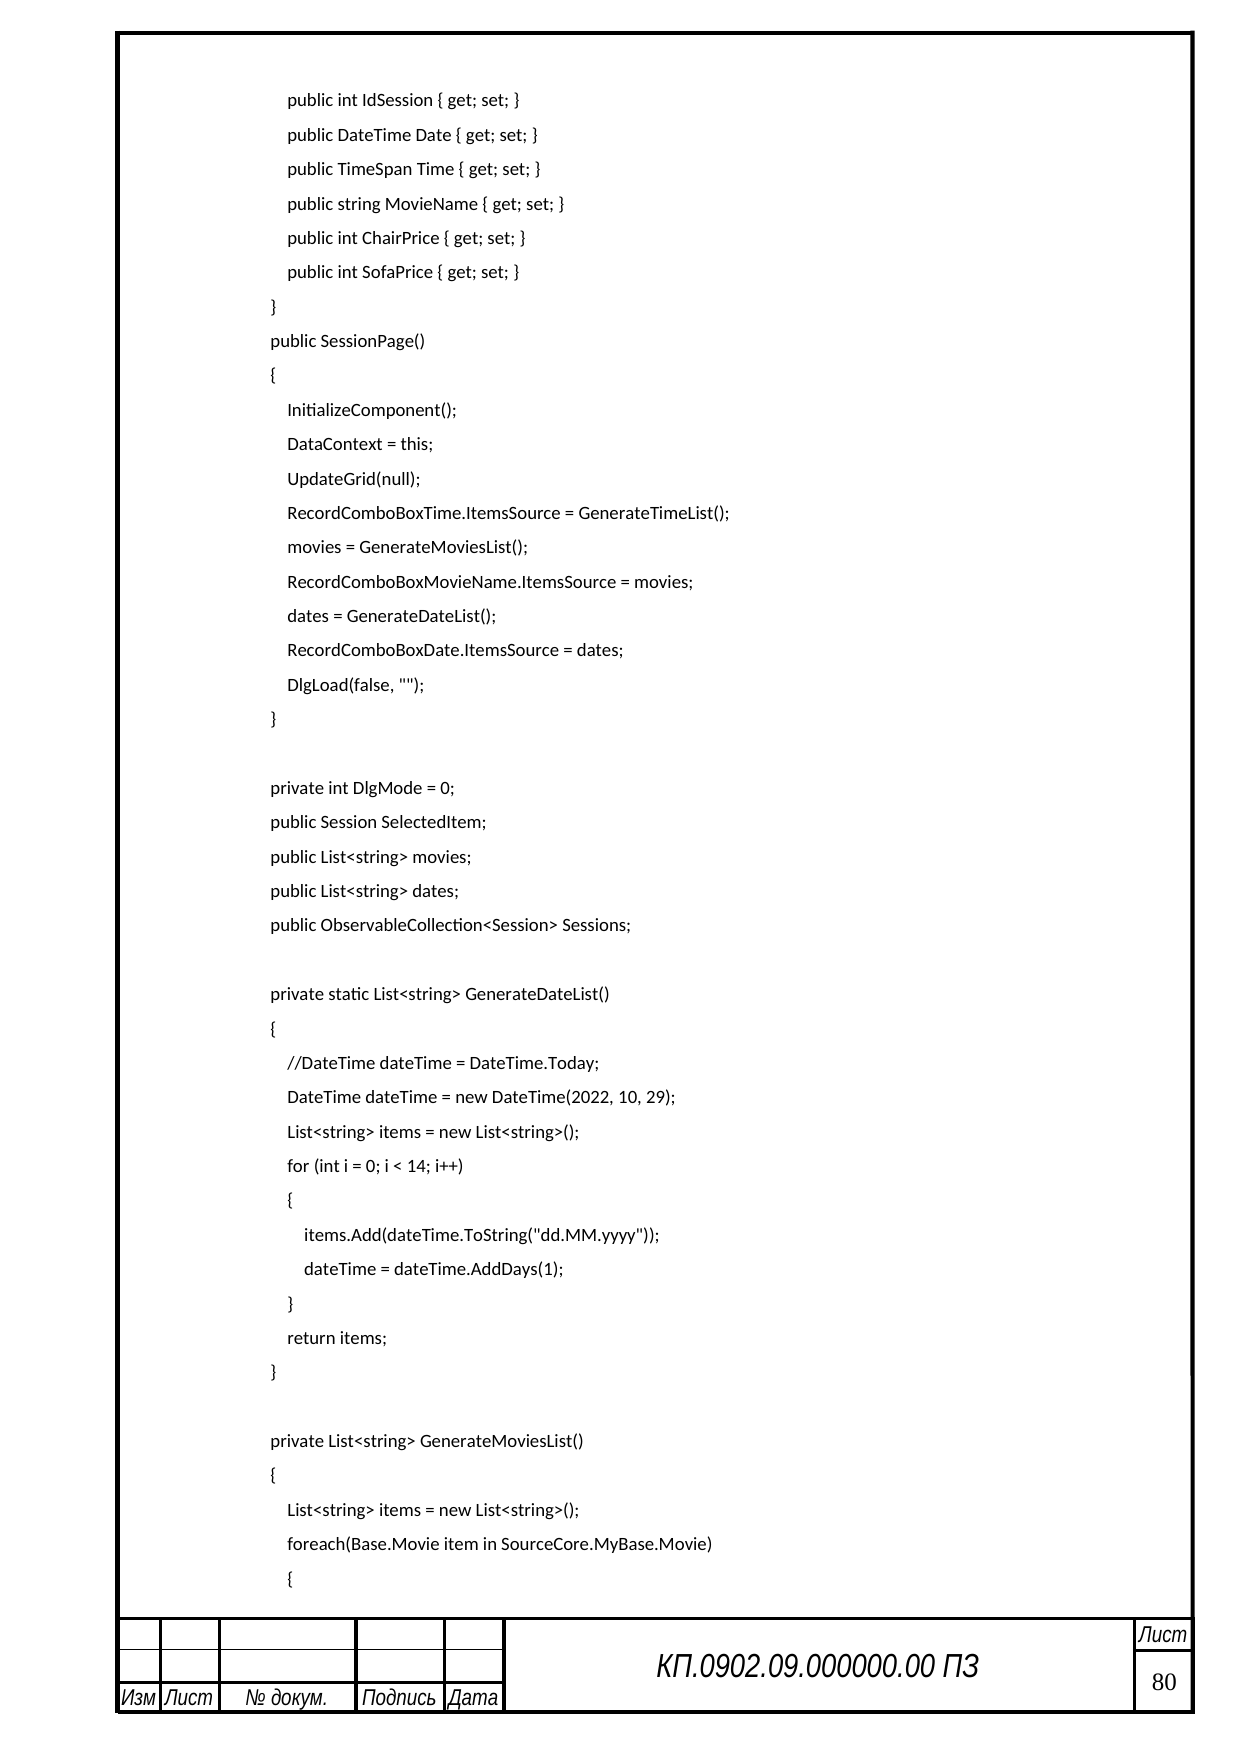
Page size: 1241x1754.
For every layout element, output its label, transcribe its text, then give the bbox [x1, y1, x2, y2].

text DataContext = this; [148, 432, 1164, 455]
text public int ChairPrice { get; set; } [148, 226, 1164, 249]
text public int SofaPrice { get; set; } [148, 261, 1164, 283]
text RecordComboBoxTime.ItemsSource = GenerateTimeList(); [148, 501, 1164, 524]
text } [148, 1292, 1164, 1315]
text foreach(Base.Movie item in SourceCore.MyBase.Movie) [148, 1532, 1164, 1555]
text //DateTime dateTime = DateTime.Today; [148, 1051, 1164, 1074]
text InitializeComponent(); [148, 398, 1164, 421]
text List<string> items = new List<string>(); [148, 1498, 1164, 1521]
text { [148, 1189, 1164, 1212]
text } [148, 1361, 1164, 1383]
text public TimeSpan Time { get; set; } [148, 157, 1164, 180]
text public List<string> movies; [148, 845, 1164, 868]
text public ObservableCollection<Session> Sessions; [148, 914, 1164, 937]
text dates = GenerateDateList(); [148, 604, 1164, 627]
text { [148, 1017, 1164, 1040]
text private static List<string> GenerateDateList() [148, 982, 1164, 1005]
text List<string> items = new List<string>(); [148, 1120, 1164, 1143]
text } [148, 707, 1164, 730]
text private List<string> GenerateMoviesList() [148, 1429, 1164, 1452]
text public List<string> dates; [148, 879, 1164, 902]
text DlgLoad(false, ""); [148, 673, 1164, 696]
text movies = GenerateMoviesList(); [148, 536, 1164, 558]
text private int DlgMode = 0; [148, 776, 1164, 799]
text { [148, 1464, 1164, 1487]
text { [148, 1567, 1164, 1590]
text DateTime dateTime = new DateTime(2022, 10, 29); [148, 1086, 1164, 1108]
text UpdateGrid(null); [148, 467, 1164, 490]
text RecordComboBoxMovieName.ItemsSource = movies; [148, 570, 1164, 593]
text public Session SelectedItem; [148, 811, 1164, 833]
text public string MovieName { get; set; } [148, 192, 1164, 215]
text public SessionPage() [148, 329, 1164, 352]
text public DateTime Date { get; set; } [148, 123, 1164, 146]
text dateTime = dateTime.AddDays(1); [148, 1257, 1164, 1280]
text for (int i = 0; i < 14; i++) [148, 1154, 1164, 1177]
text public int IdSession { get; set; } [148, 89, 1164, 112]
text items.Add(dateTime.ToString("dd.MM.yyyy")); [148, 1223, 1164, 1246]
text } [148, 295, 1164, 318]
text return items; [148, 1326, 1164, 1349]
text RecordComboBoxDate.ItemsSource = dates; [148, 639, 1164, 662]
text { [148, 364, 1164, 387]
